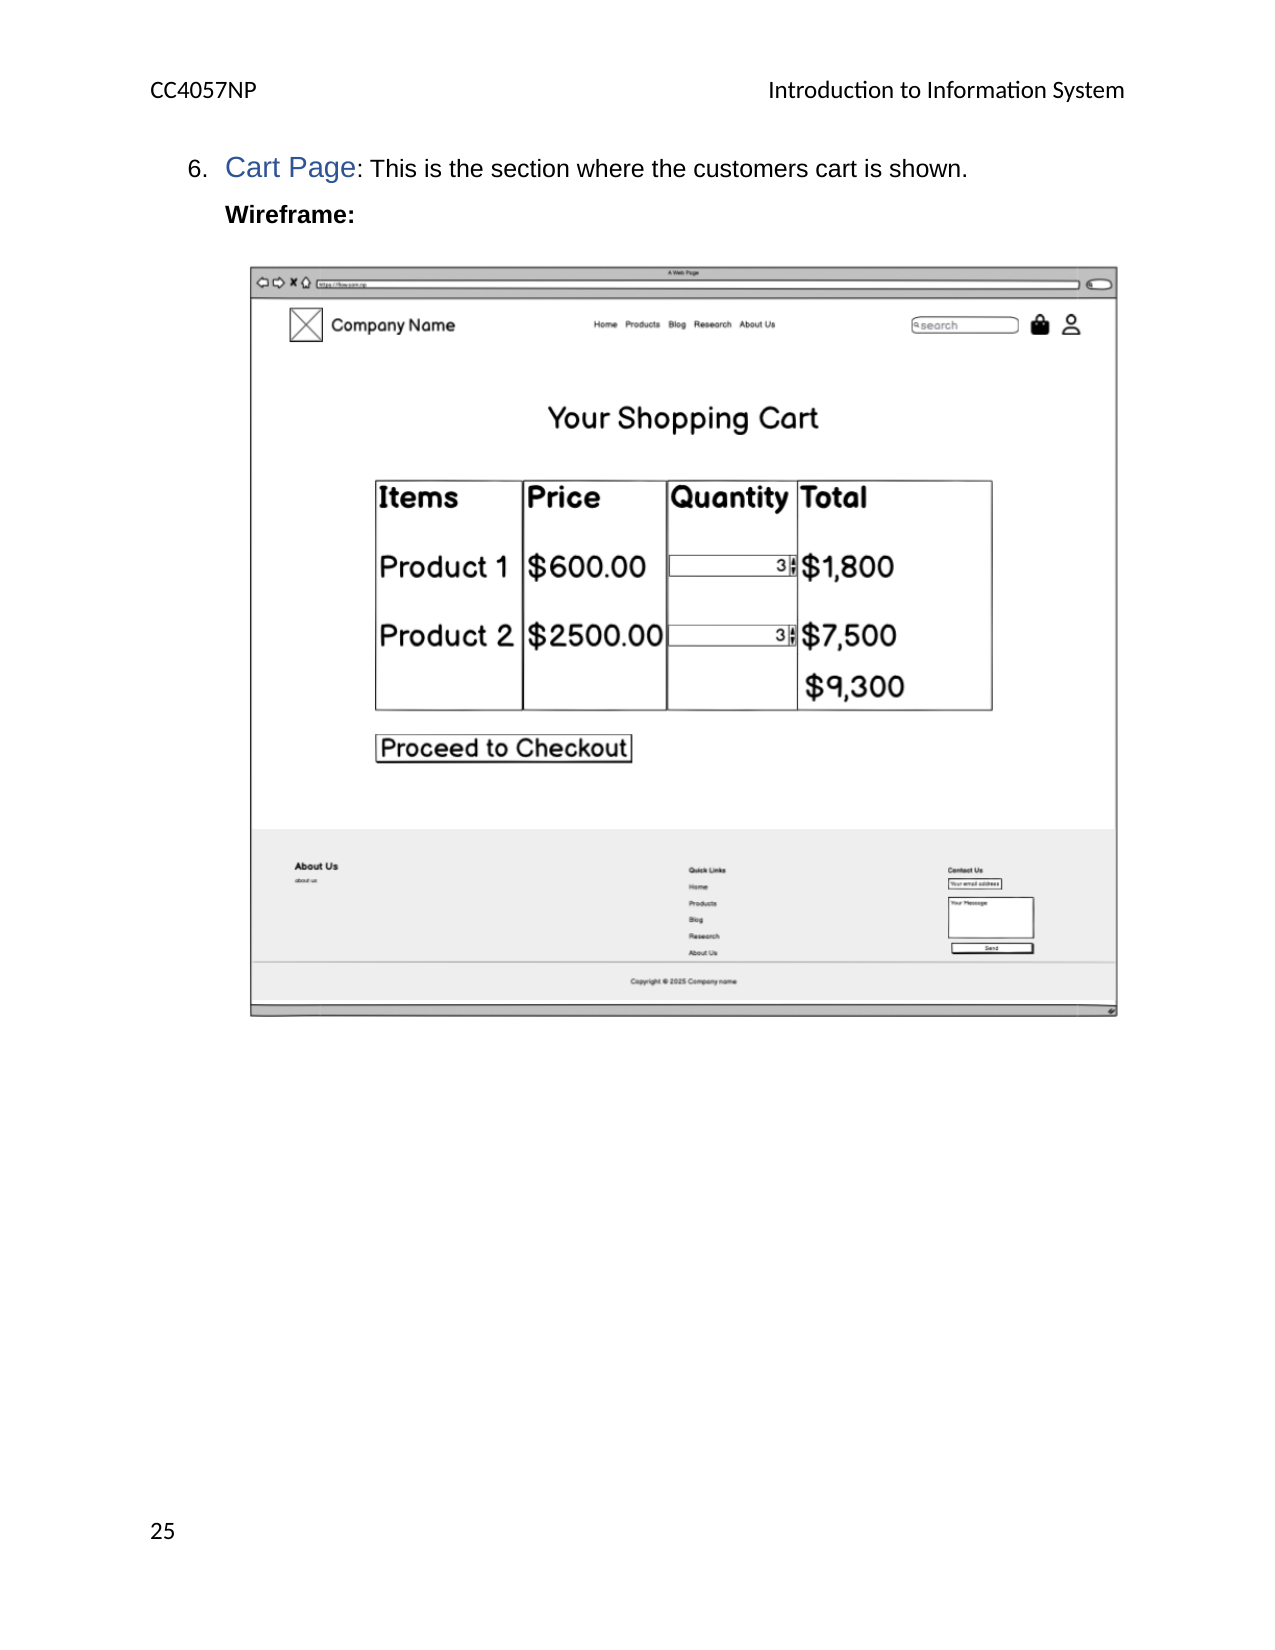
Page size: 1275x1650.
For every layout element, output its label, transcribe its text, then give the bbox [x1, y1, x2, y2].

list Cart Page: This is the section where the customers cart is shown. [187, 150, 1125, 183]
picture [225, 243, 1146, 1046]
list Wireframe: [225, 200, 1125, 229]
